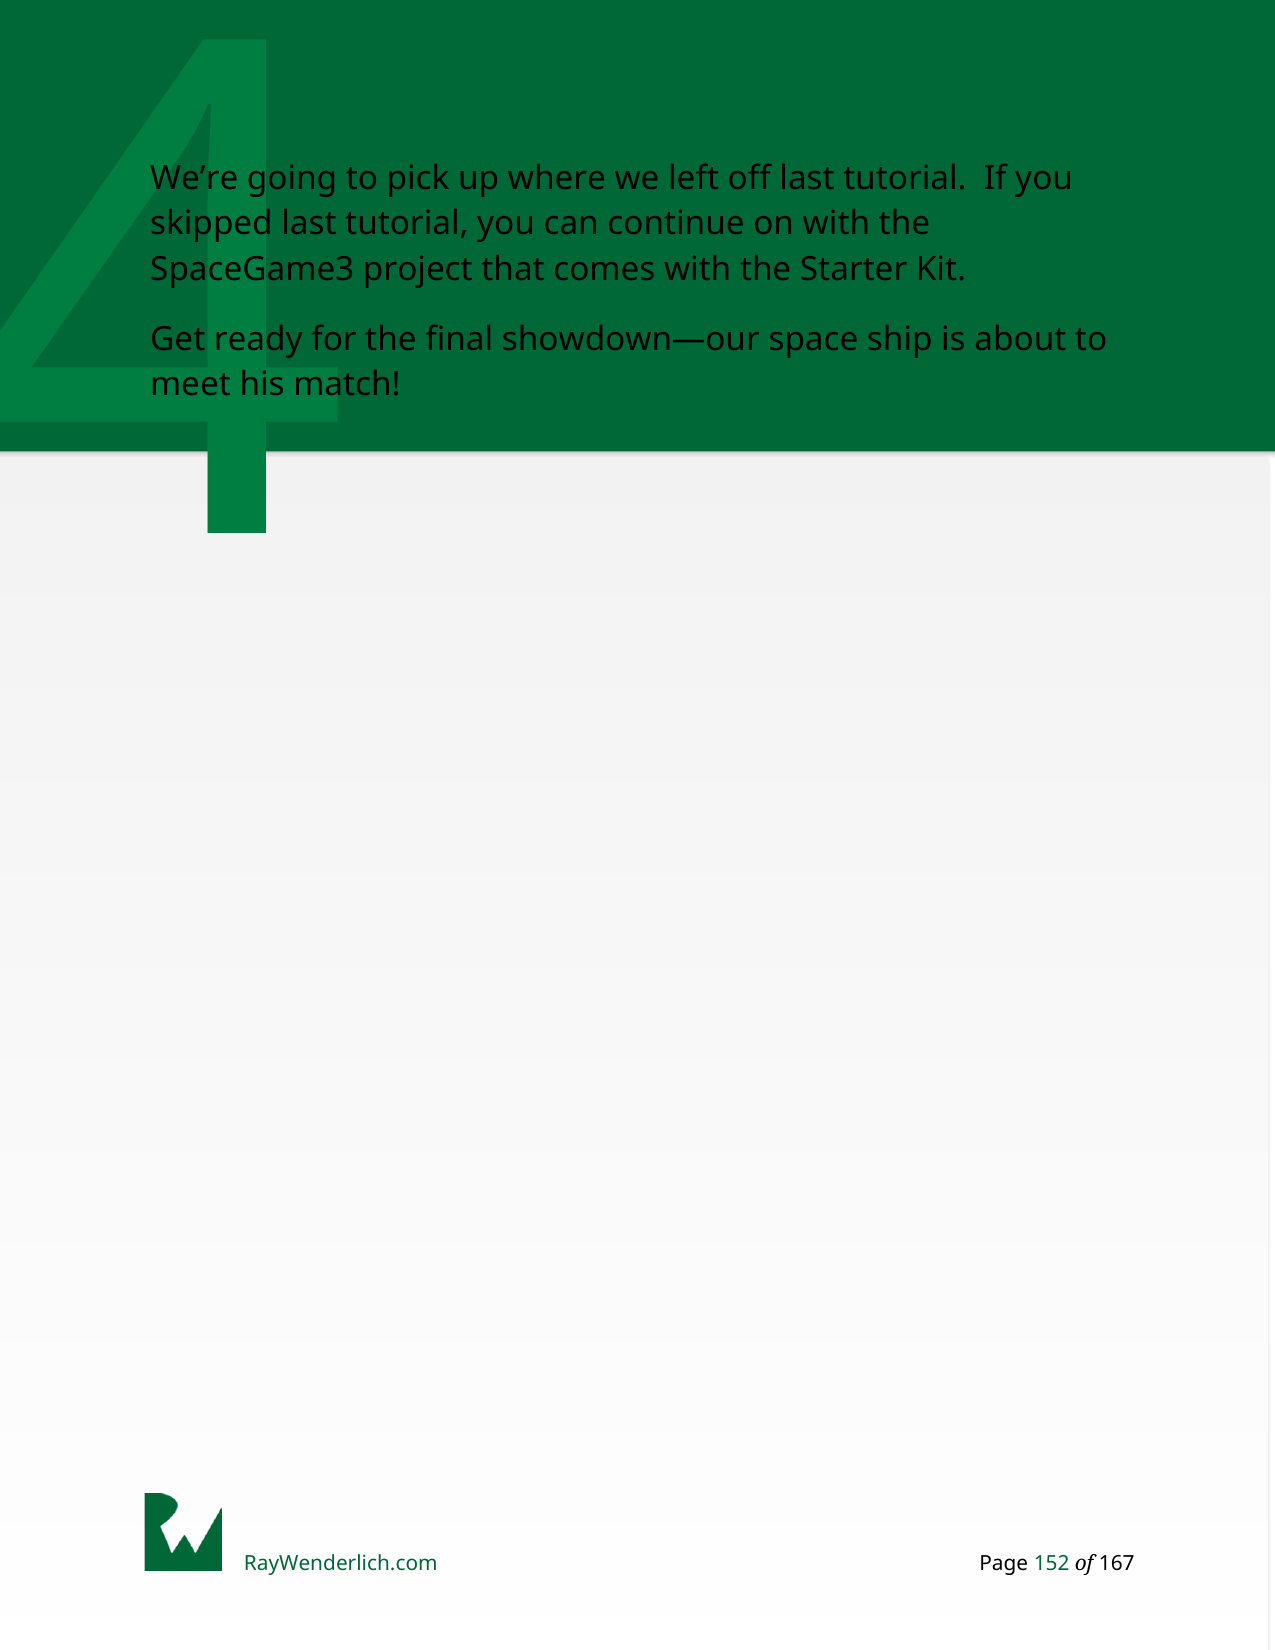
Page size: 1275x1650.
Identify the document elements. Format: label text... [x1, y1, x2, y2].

picture [144, 1493, 222, 1571]
text We’re going to pick up where we left off last tutorial. If you skipped last tutorial, you can continue on with the SpaceGame3 project that comes with the Starter Kit. [150, 153, 1125, 290]
text Get ready for the final showdown—our space ship is about to meet his match! [150, 315, 1125, 406]
